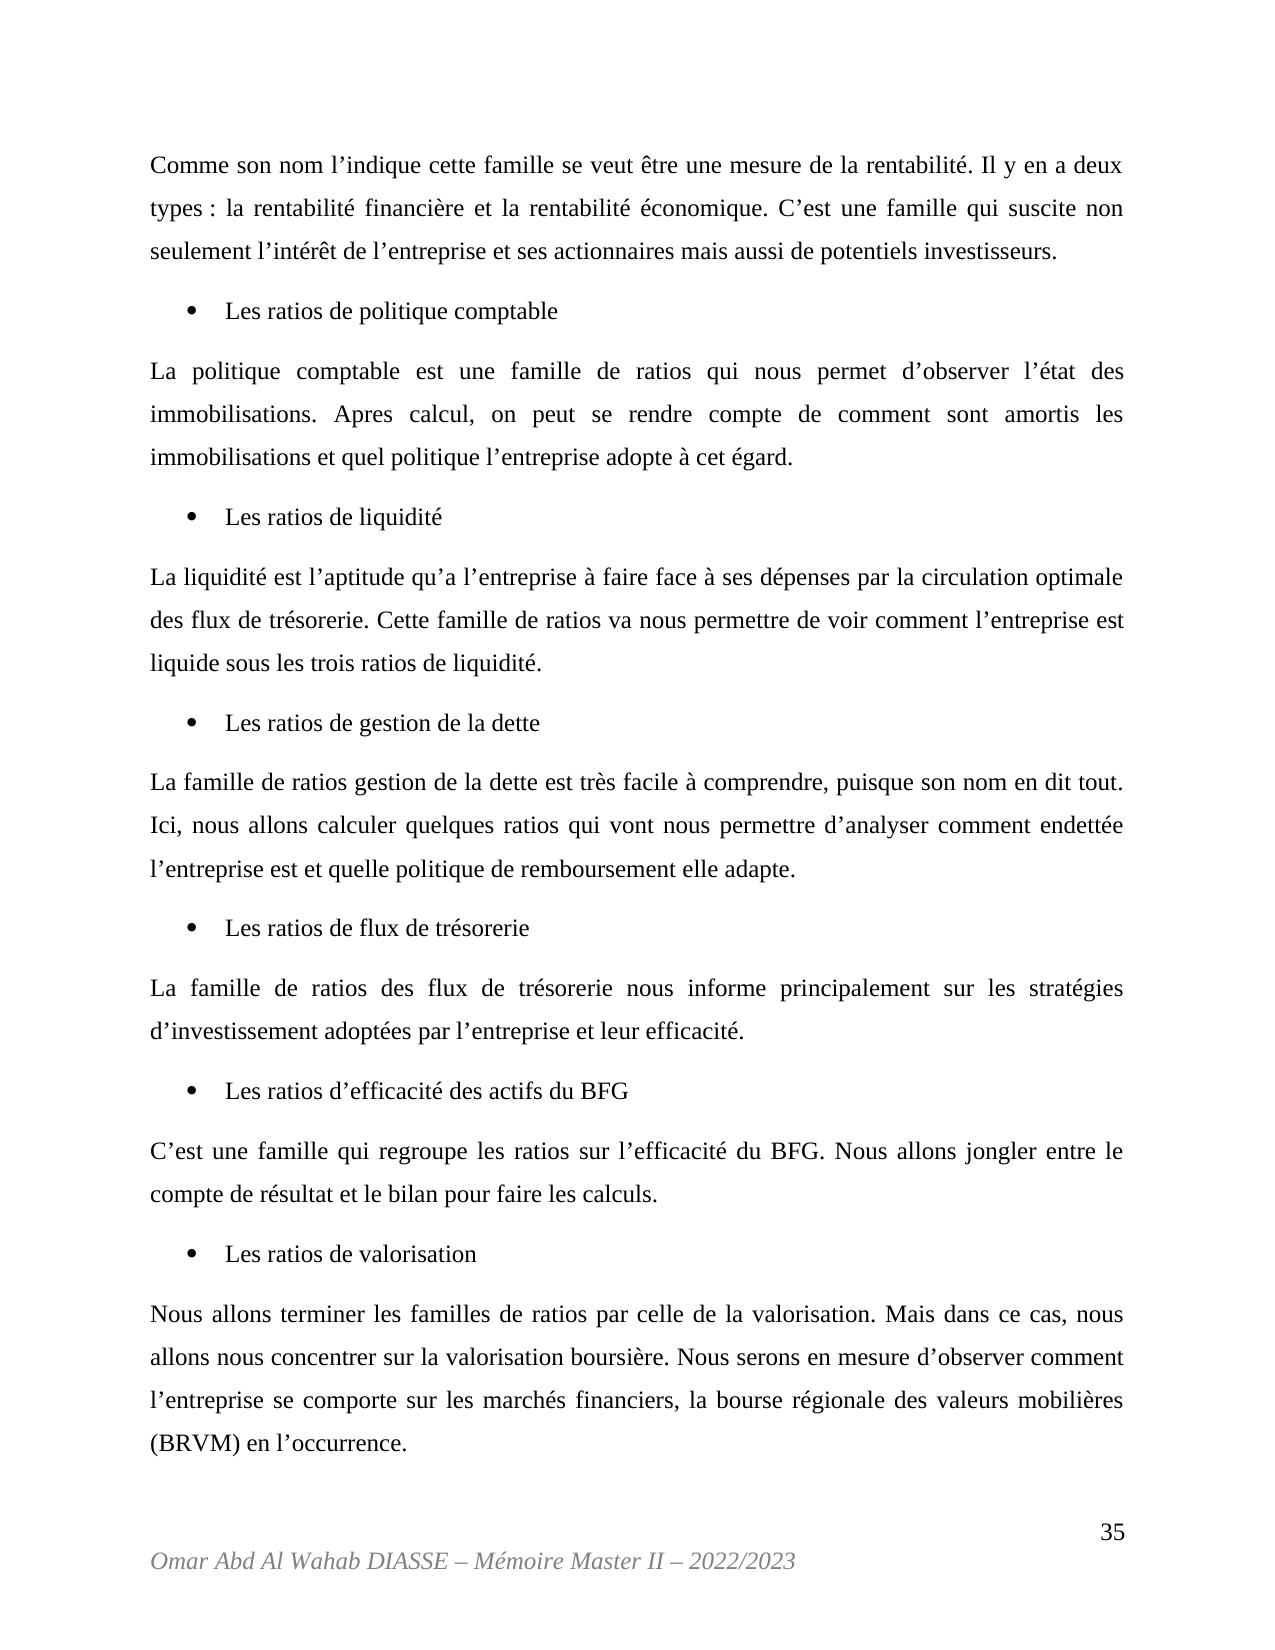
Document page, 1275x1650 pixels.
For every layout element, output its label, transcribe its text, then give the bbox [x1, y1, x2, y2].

list Les ratios de liquidité [187, 502, 1125, 531]
list Les ratios de politique comptable [187, 296, 1125, 325]
text La liquidité est l’aptitude qu’a l’entreprise à faire face à ses dépenses par la circulation optimale des flux de trésorerie. Cette famille de ratios va nous permettre de voir comment l’entreprise est liquide sous les trois ratios de liquidité. [150, 562, 1125, 677]
text Comme son nom l’indique cette famille se veut être une mesure de la rentabilité. Il y en a deux types : la rentabilité financière et la rentabilité économique. C’est une famille qui suscite non seulement l’intérêt de l’entreprise et ses actionnaires mais aussi de potentiels investisseurs. [150, 150, 1125, 265]
list Les ratios de gestion de la dette [187, 708, 1125, 736]
list Les ratios de valorisation [187, 1239, 1125, 1268]
text Nous allons terminer les familles de ratios par celle de la valorisation. Mais dans ce cas, nous allons nous concentrer sur la valorisation boursière. Nous serons en mesure d’observer comment l’entreprise se comporte sur les marchés financiers, la bourse régionale des valeurs mobilières (BRVM) en l’occurrence. [150, 1299, 1125, 1457]
list Les ratios d’efficacité des actifs du BFG [187, 1076, 1125, 1105]
text La famille de ratios gestion de la dette est très facile à comprendre, puisque son nom en dit tout. Ici, nous allons calculer quelques ratios qui vont nous permettre d’analyser comment endettée l’entreprise est et quelle politique de remboursement elle adapte. [150, 767, 1125, 882]
list Les ratios de flux de trésorerie [187, 913, 1125, 942]
text C’est une famille qui regroupe les ratios sur l’efficacité du BFG. Nous allons jongler entre le compte de résultat et le bilan pour faire les calculs. [150, 1136, 1125, 1208]
text La famille de ratios des flux de trésorerie nous informe principalement sur les stratégies d’investissement adoptées par l’entreprise et leur efficacité. [150, 973, 1125, 1045]
text La politique comptable est une famille de ratios qui nous permet d’observer l’état des immobilisations. Apres calcul, on peut se rendre compte de comment sont amortis les immobilisations et quel politique l’entreprise adopte à cet égard. [150, 356, 1125, 471]
